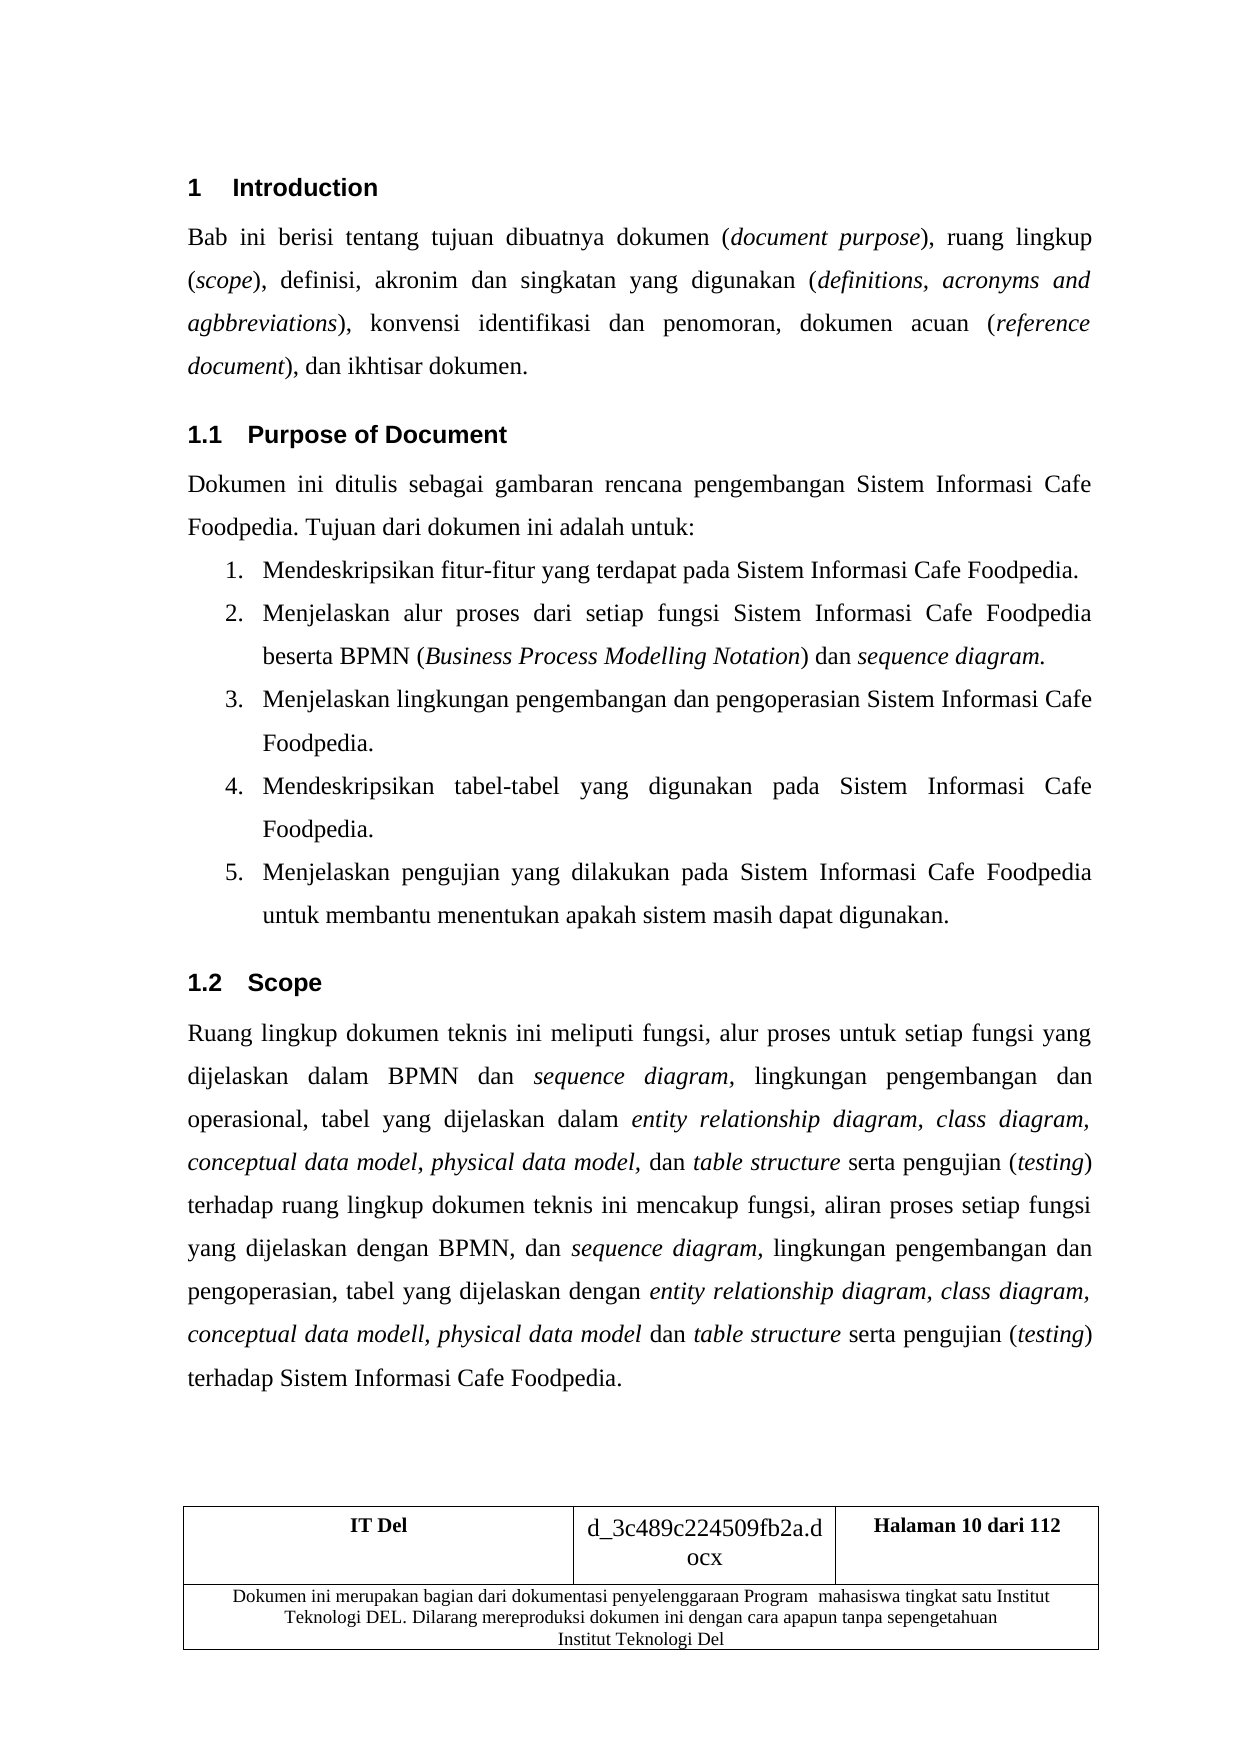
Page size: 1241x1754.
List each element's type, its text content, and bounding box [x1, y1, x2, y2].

list Menjelaskan lingkungan pengembangan dan pengoperasian Sistem Informasi Cafe Foodpedia. [225, 684, 1092, 756]
list Menjelaskan alur proses dari setiap fungsi Sistem Informasi Cafe Foodpedia beserta BPMN (Business Process Modelling Notation) dan sequence diagram. [225, 598, 1092, 670]
list Mendeskripsikan tabel-tabel yang digunakan pada Sistem Informasi Cafe Foodpedia. [225, 771, 1092, 843]
subtitle Introduction [187, 173, 1092, 201]
list Mendeskripsikan fitur-fitur yang terdapat pada Sistem Informasi Cafe Foodpedia. [225, 555, 1092, 584]
text Dokumen ini ditulis sebagai gambaran rencana pengembangan Sistem Informasi Cafe Foodpedia. Tujuan dari dokumen ini adalah untuk: [187, 469, 1092, 541]
text Bab ini berisi tentang tujuan dibuatnya dokumen (document purpose), ruang lingkup (scope), definisi, akronim dan singkatan yang digunakan (definitions, acronyms and agbbreviations), konvensi identifikasi dan penomoran, dokumen acuan (reference document), dan ikhtisar dokumen. [187, 222, 1092, 380]
list Menjelaskan pengujian yang dilakukan pada Sistem Informasi Cafe Foodpedia untuk membantu menentukan apakah sistem masih dapat digunakan. [225, 857, 1092, 929]
subtitle Scope [187, 968, 1092, 997]
text Ruang lingkup dokumen teknis ini meliputi fungsi, alur proses untuk setiap fungsi yang dijelaskan dalam BPMN dan sequence diagram, lingkungan pengembangan dan operasional, tabel yang dijelaskan dalam entity relationship diagram, class diagram, conceptual data model, physical data model, dan table structure serta pengujian (testing) terhadap ruang lingkup dokumen teknis ini mencakup fungsi, aliran proses setiap fungsi yang dijelaskan dengan BPMN, dan sequence diagram, lingkungan pengembangan dan pengoperasian, tabel yang dijelaskan dengan entity relationship diagram, class diagram, conceptual data modell, physical data model dan table structure serta pengujian (testing) terhadap Sistem Informasi Cafe Foodpedia. [187, 1018, 1092, 1391]
subtitle Purpose of Document [187, 419, 1092, 448]
